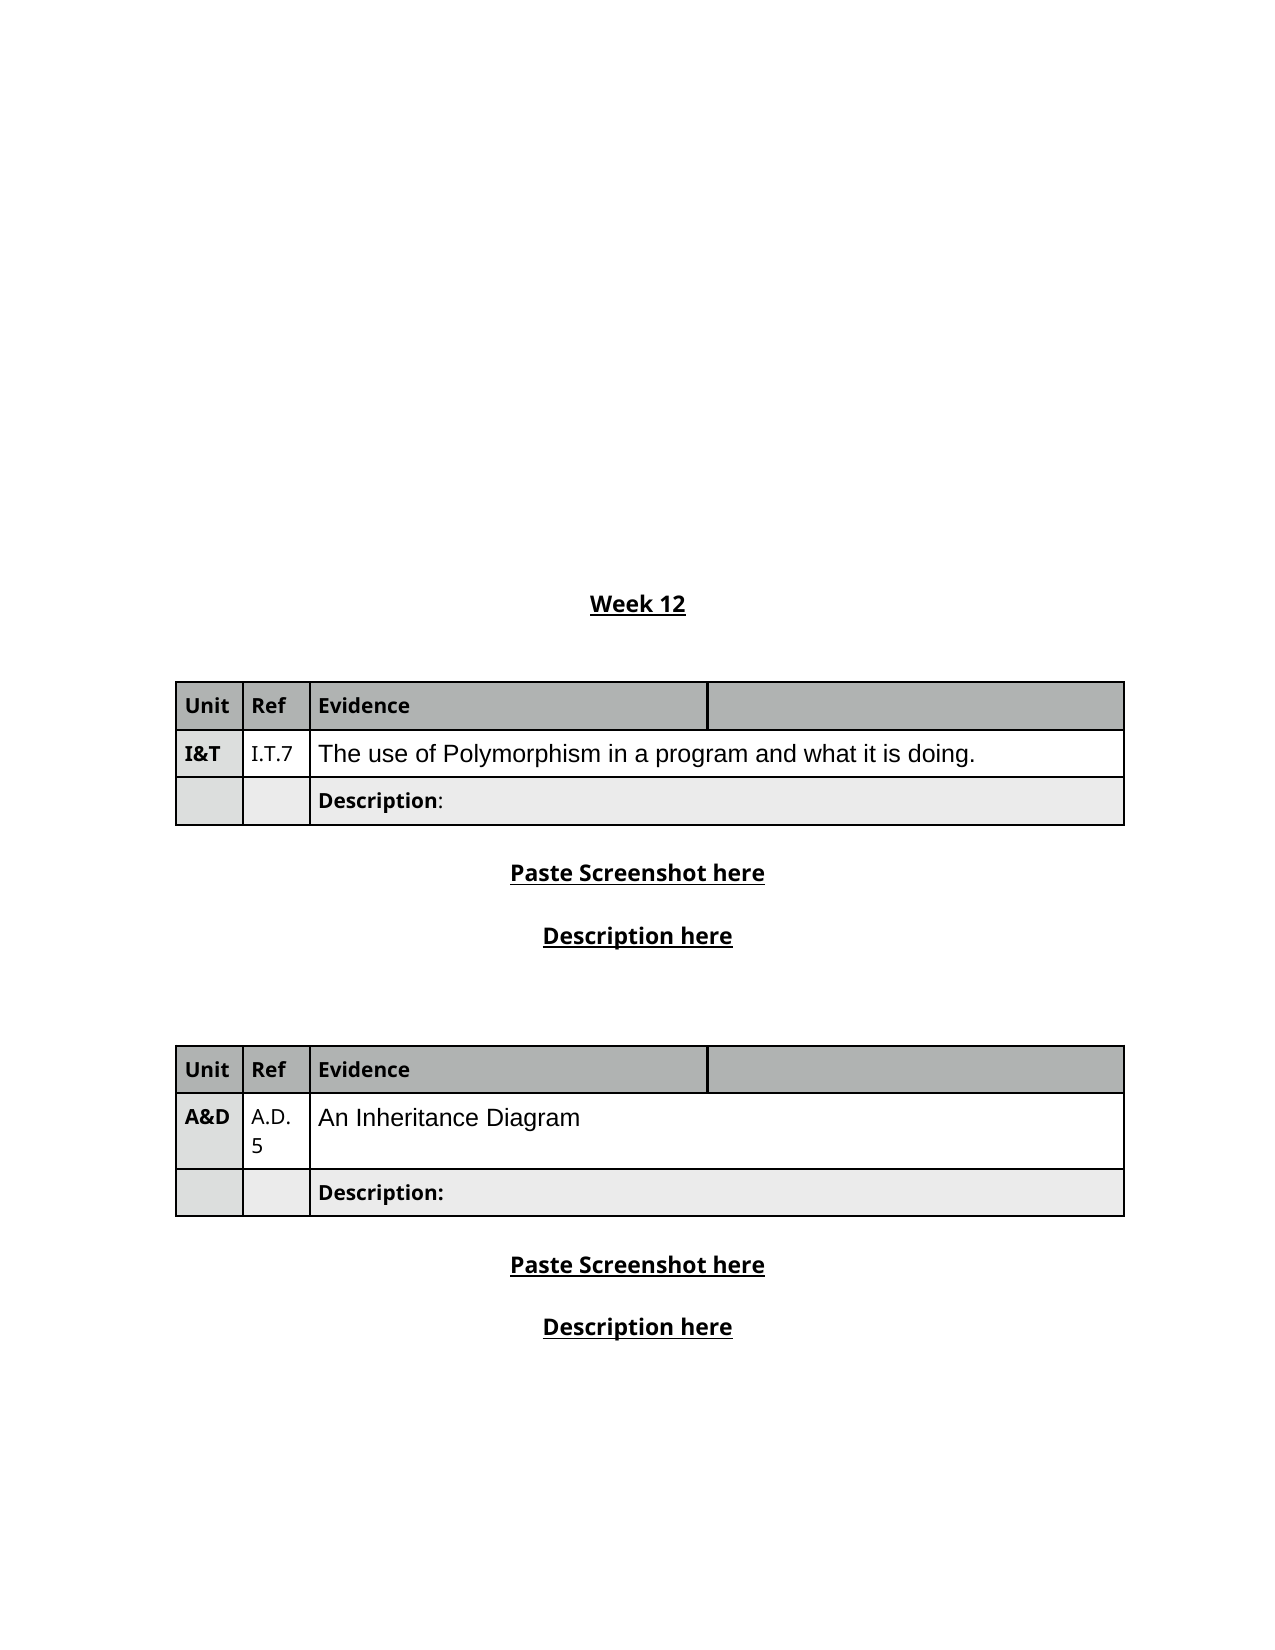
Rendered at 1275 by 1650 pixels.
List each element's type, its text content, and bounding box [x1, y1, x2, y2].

table_cell The use of Polymorphism in a program and what it is doing. [311, 731, 1123, 776]
table_cell Description: [311, 1170, 1123, 1215]
text Description here [187, 1311, 1087, 1342]
table_header Ref [244, 683, 309, 729]
text Paste Screenshot here [187, 1248, 1087, 1280]
text Description here [187, 919, 1087, 951]
text Week 12 [187, 587, 1087, 619]
table_cell Description: [311, 778, 1123, 824]
table_cell [244, 1170, 309, 1215]
table_cell [177, 1170, 242, 1215]
table_cell I.T.7 [244, 731, 309, 776]
text Paste Screenshot here [187, 857, 1087, 888]
table_cell I&T [177, 731, 242, 776]
table_header Unit [177, 1047, 242, 1092]
table_header Evidence [311, 1047, 706, 1092]
table_header Unit [177, 683, 242, 729]
table_cell An Inheritance Diagram [311, 1094, 1123, 1168]
table_header [709, 683, 1123, 729]
table_cell [244, 778, 309, 824]
table_header Ref [244, 1047, 309, 1092]
table_cell [177, 778, 242, 824]
table_header Evidence [311, 683, 706, 729]
table_header [709, 1047, 1123, 1092]
table_cell A.D.5 [244, 1094, 309, 1168]
table_cell A&D [177, 1094, 242, 1168]
